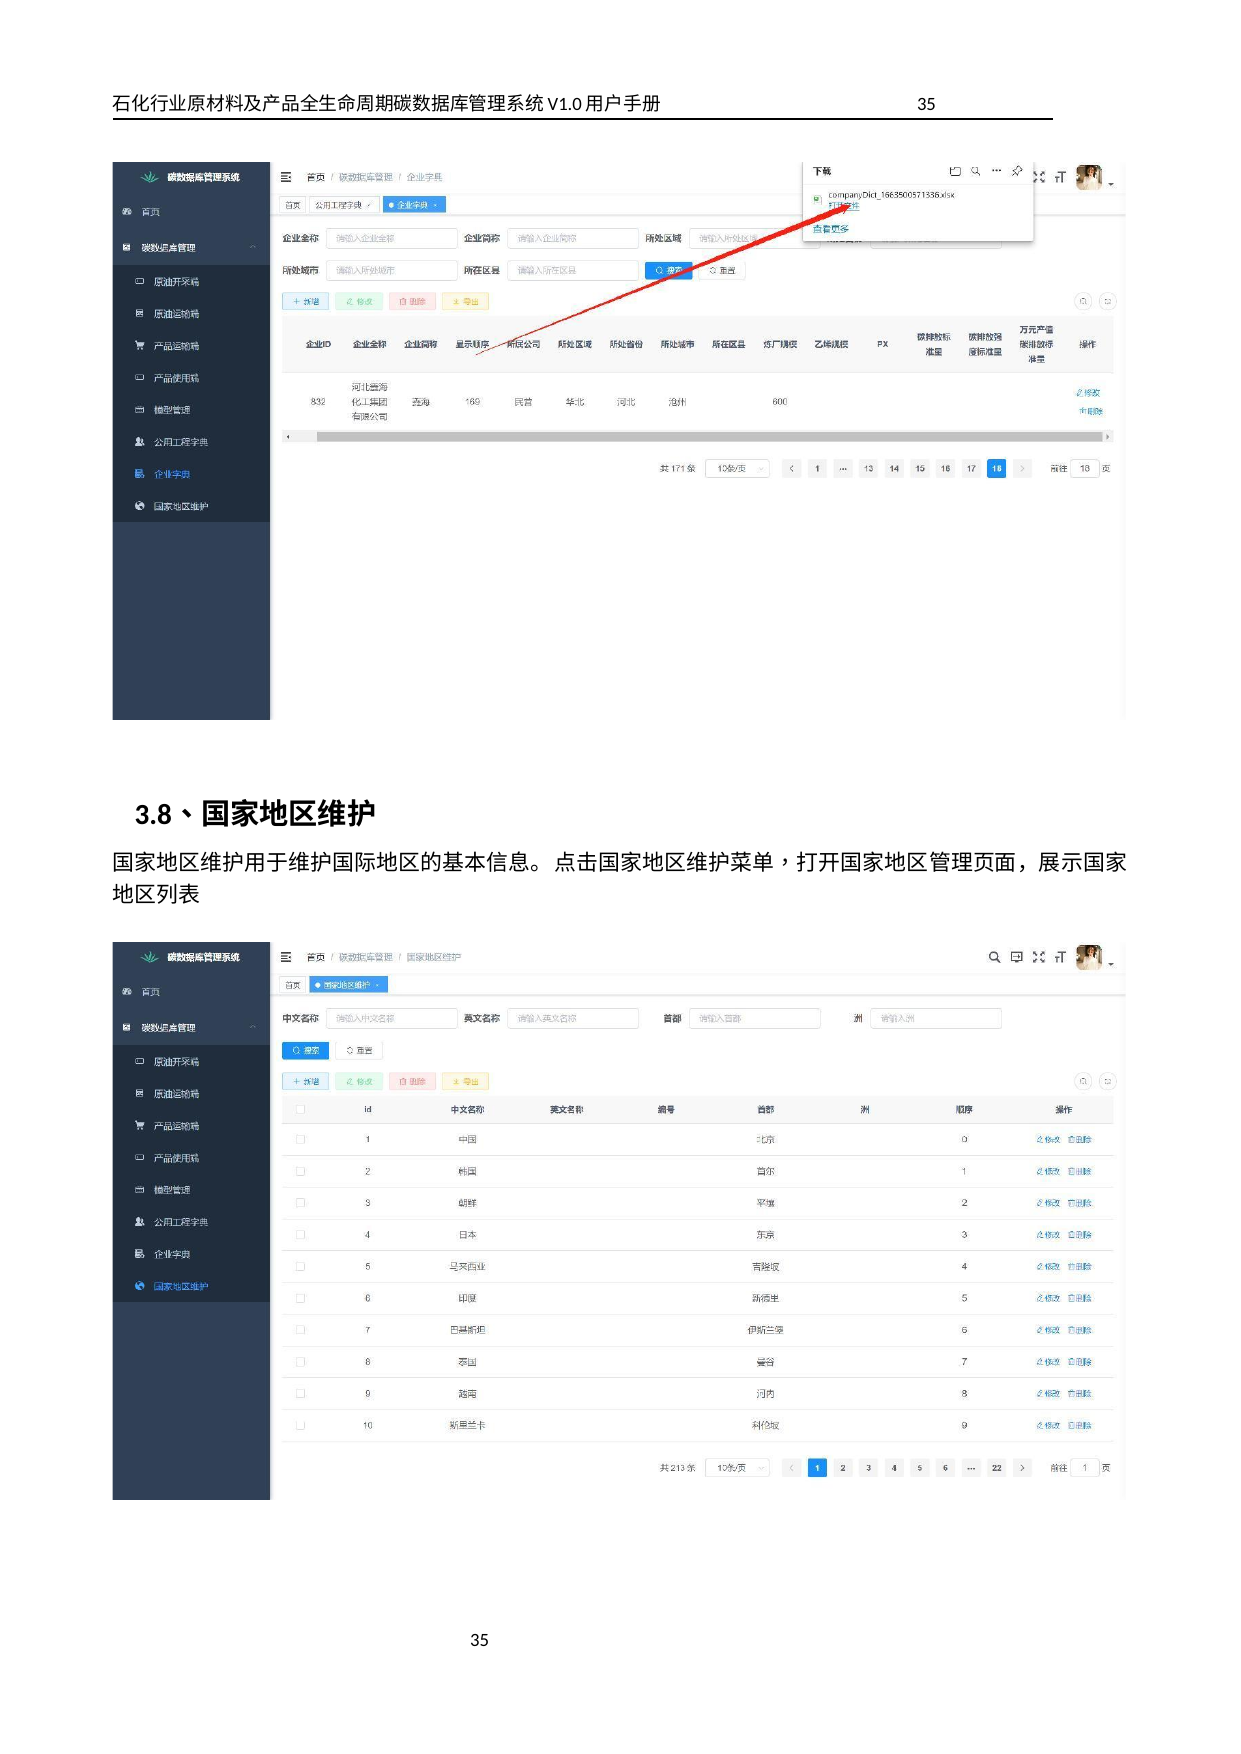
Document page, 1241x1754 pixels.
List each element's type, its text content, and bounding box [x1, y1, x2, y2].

subtitle 3.8、国家地区维护 [134, 779, 1128, 844]
picture [112, 942, 1126, 1500]
picture [112, 162, 1126, 720]
text 国家地区维护用于维护国际地区的基本信息。点击国家地区维护菜单，打开国家地区管理页面，展示国家地区列表 [112, 844, 1128, 909]
